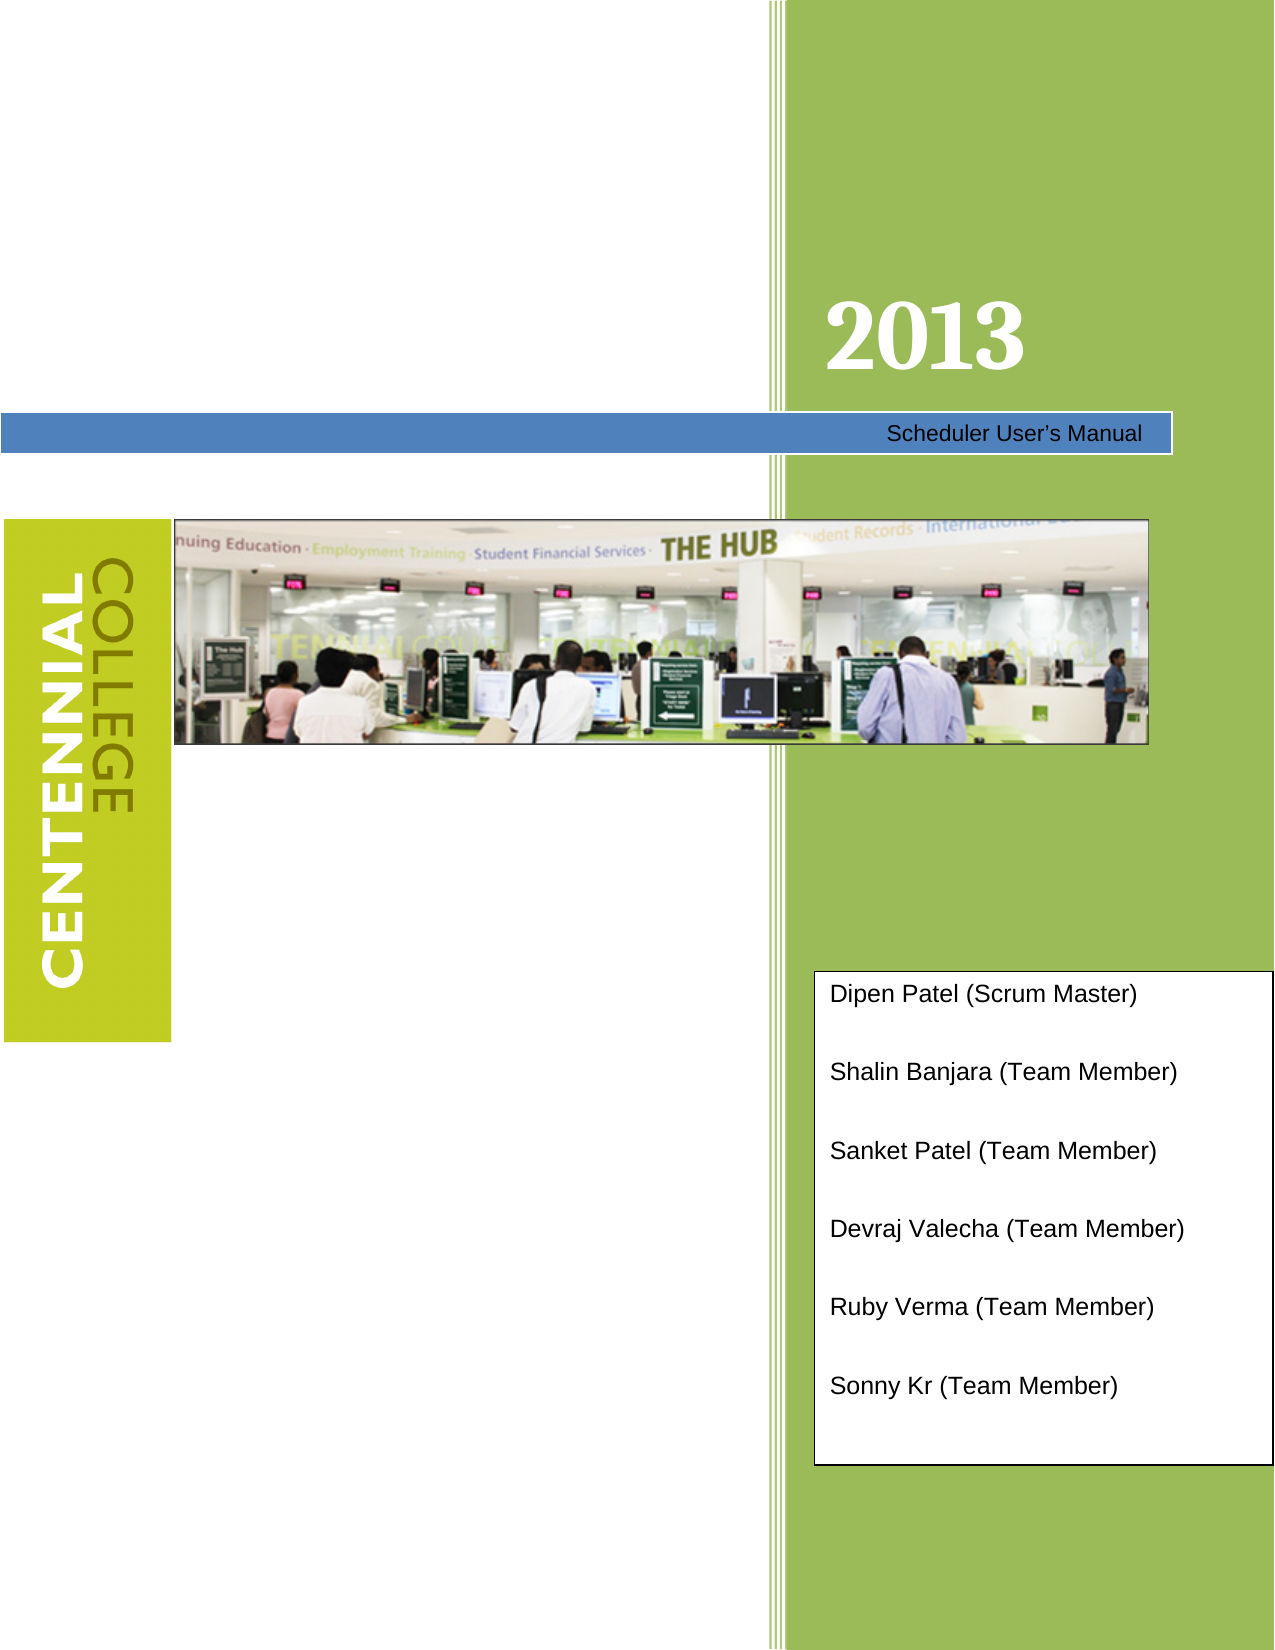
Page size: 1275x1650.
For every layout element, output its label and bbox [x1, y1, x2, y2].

picture [174, 519, 1149, 745]
picture [3, 519, 172, 1043]
